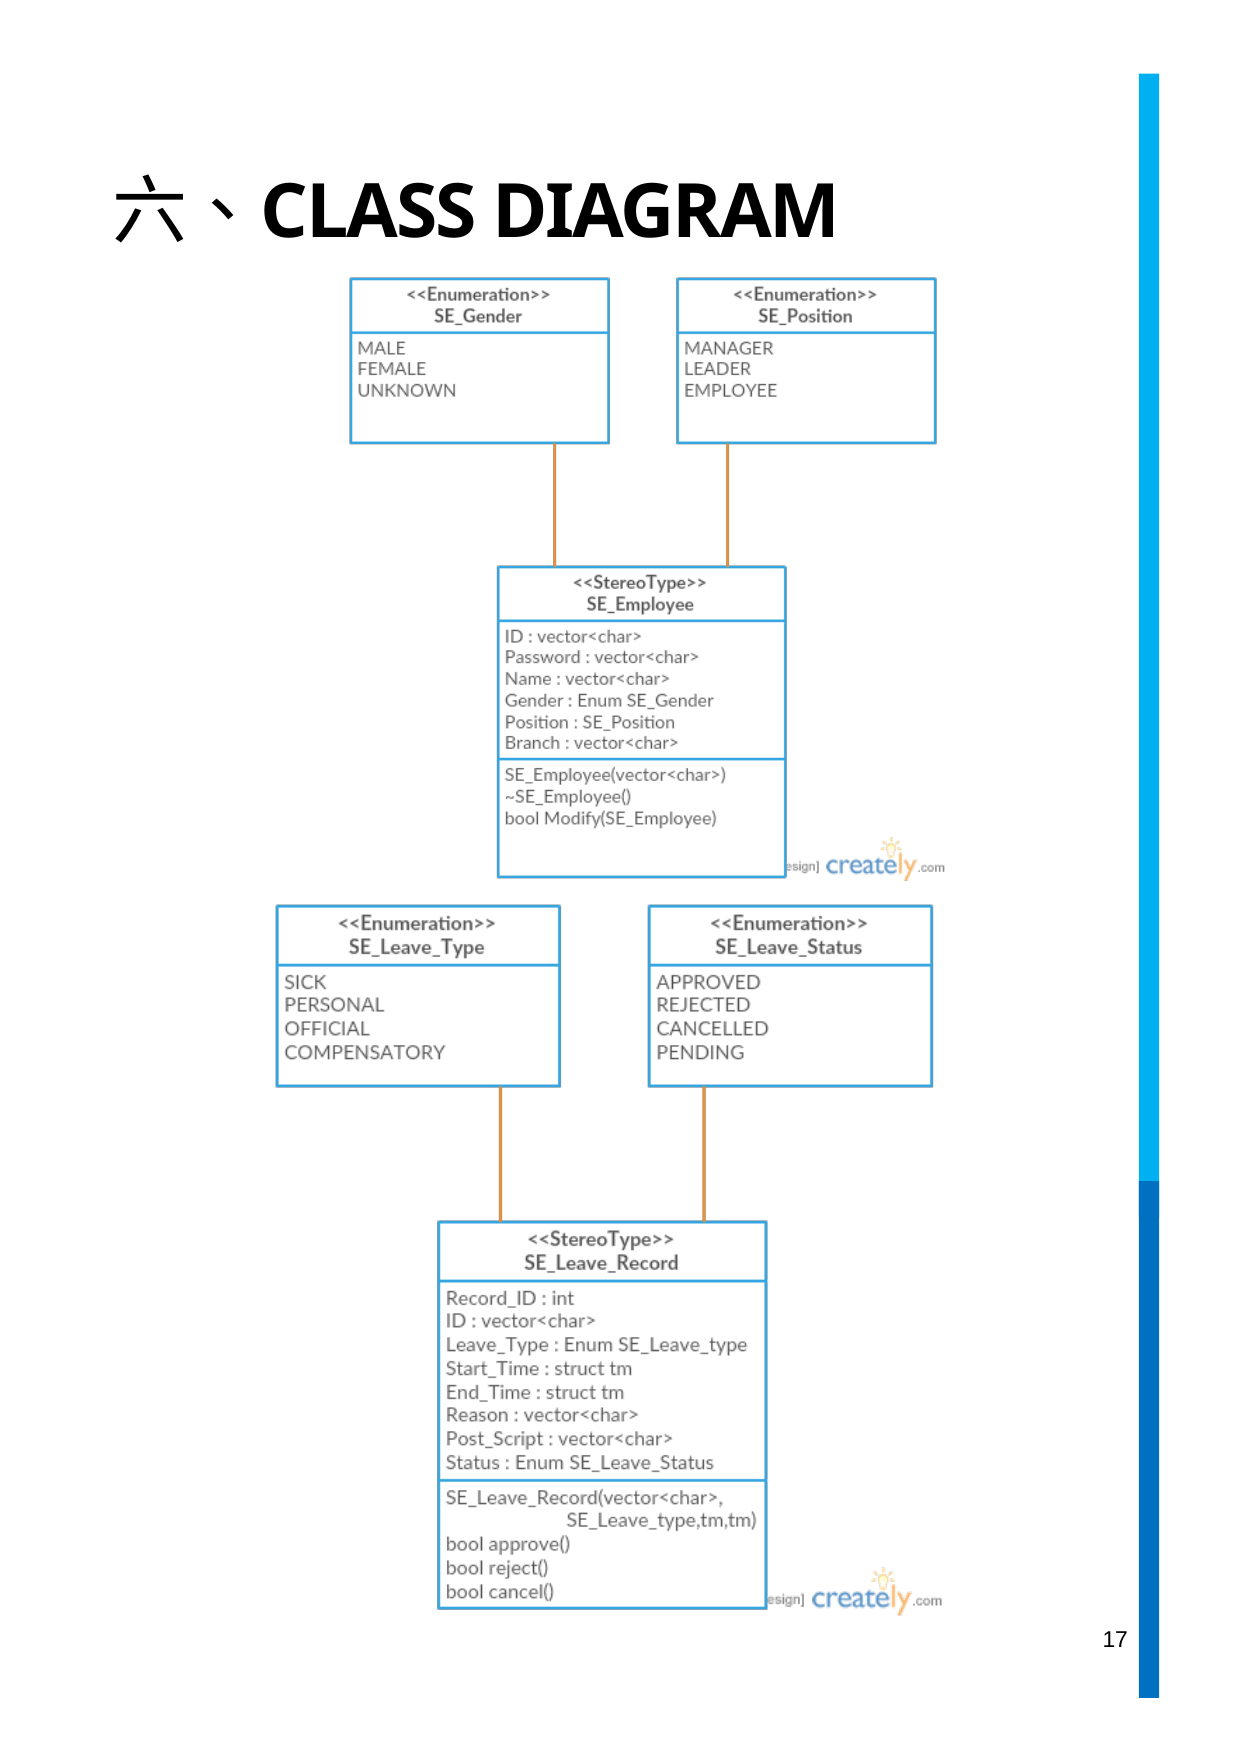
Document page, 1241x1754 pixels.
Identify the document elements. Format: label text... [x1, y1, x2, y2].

title 六、Class Diagram [112, 150, 1128, 259]
picture [262, 891, 950, 1621]
picture [337, 265, 952, 886]
